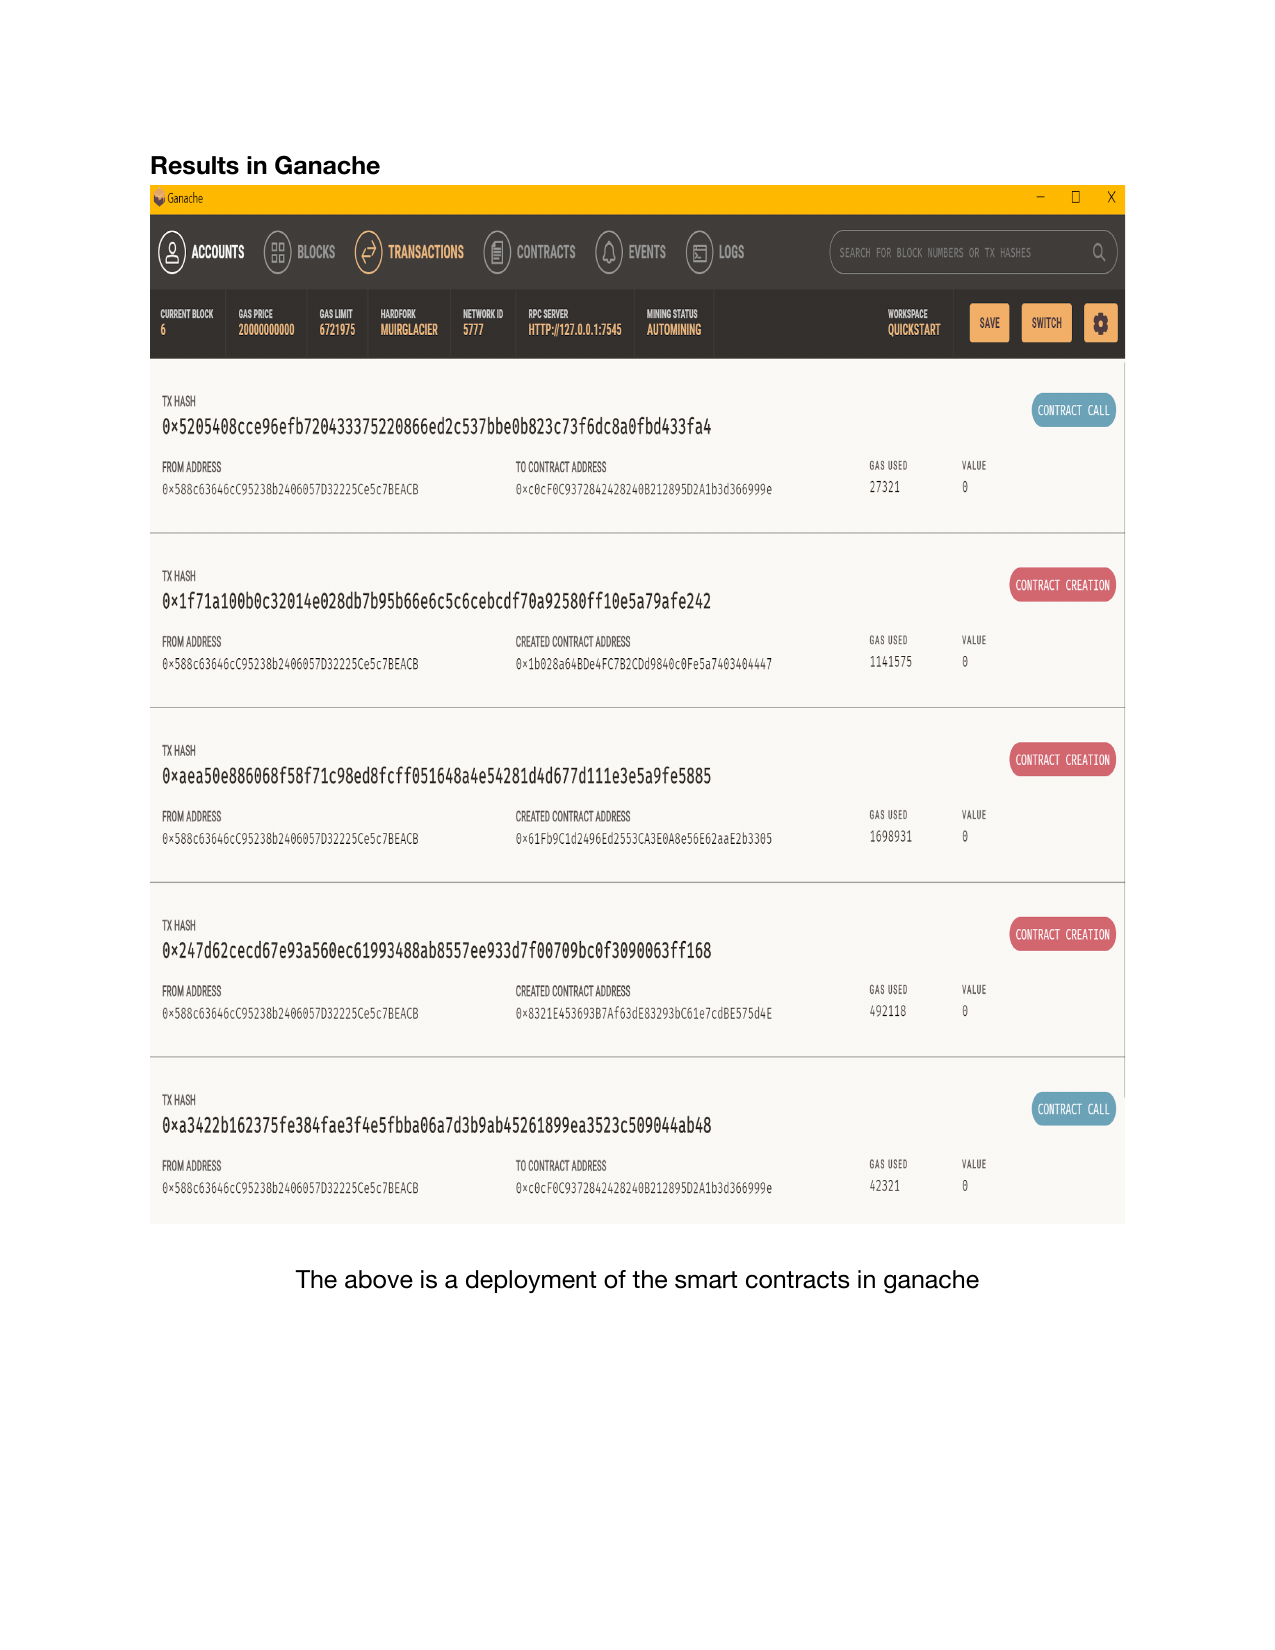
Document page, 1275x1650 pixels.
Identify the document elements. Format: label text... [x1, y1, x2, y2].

text The above is a deployment of the smart contracts in ganache [150, 1264, 1125, 1295]
text Results in Ganache [150, 150, 1125, 185]
picture [150, 185, 1125, 1224]
